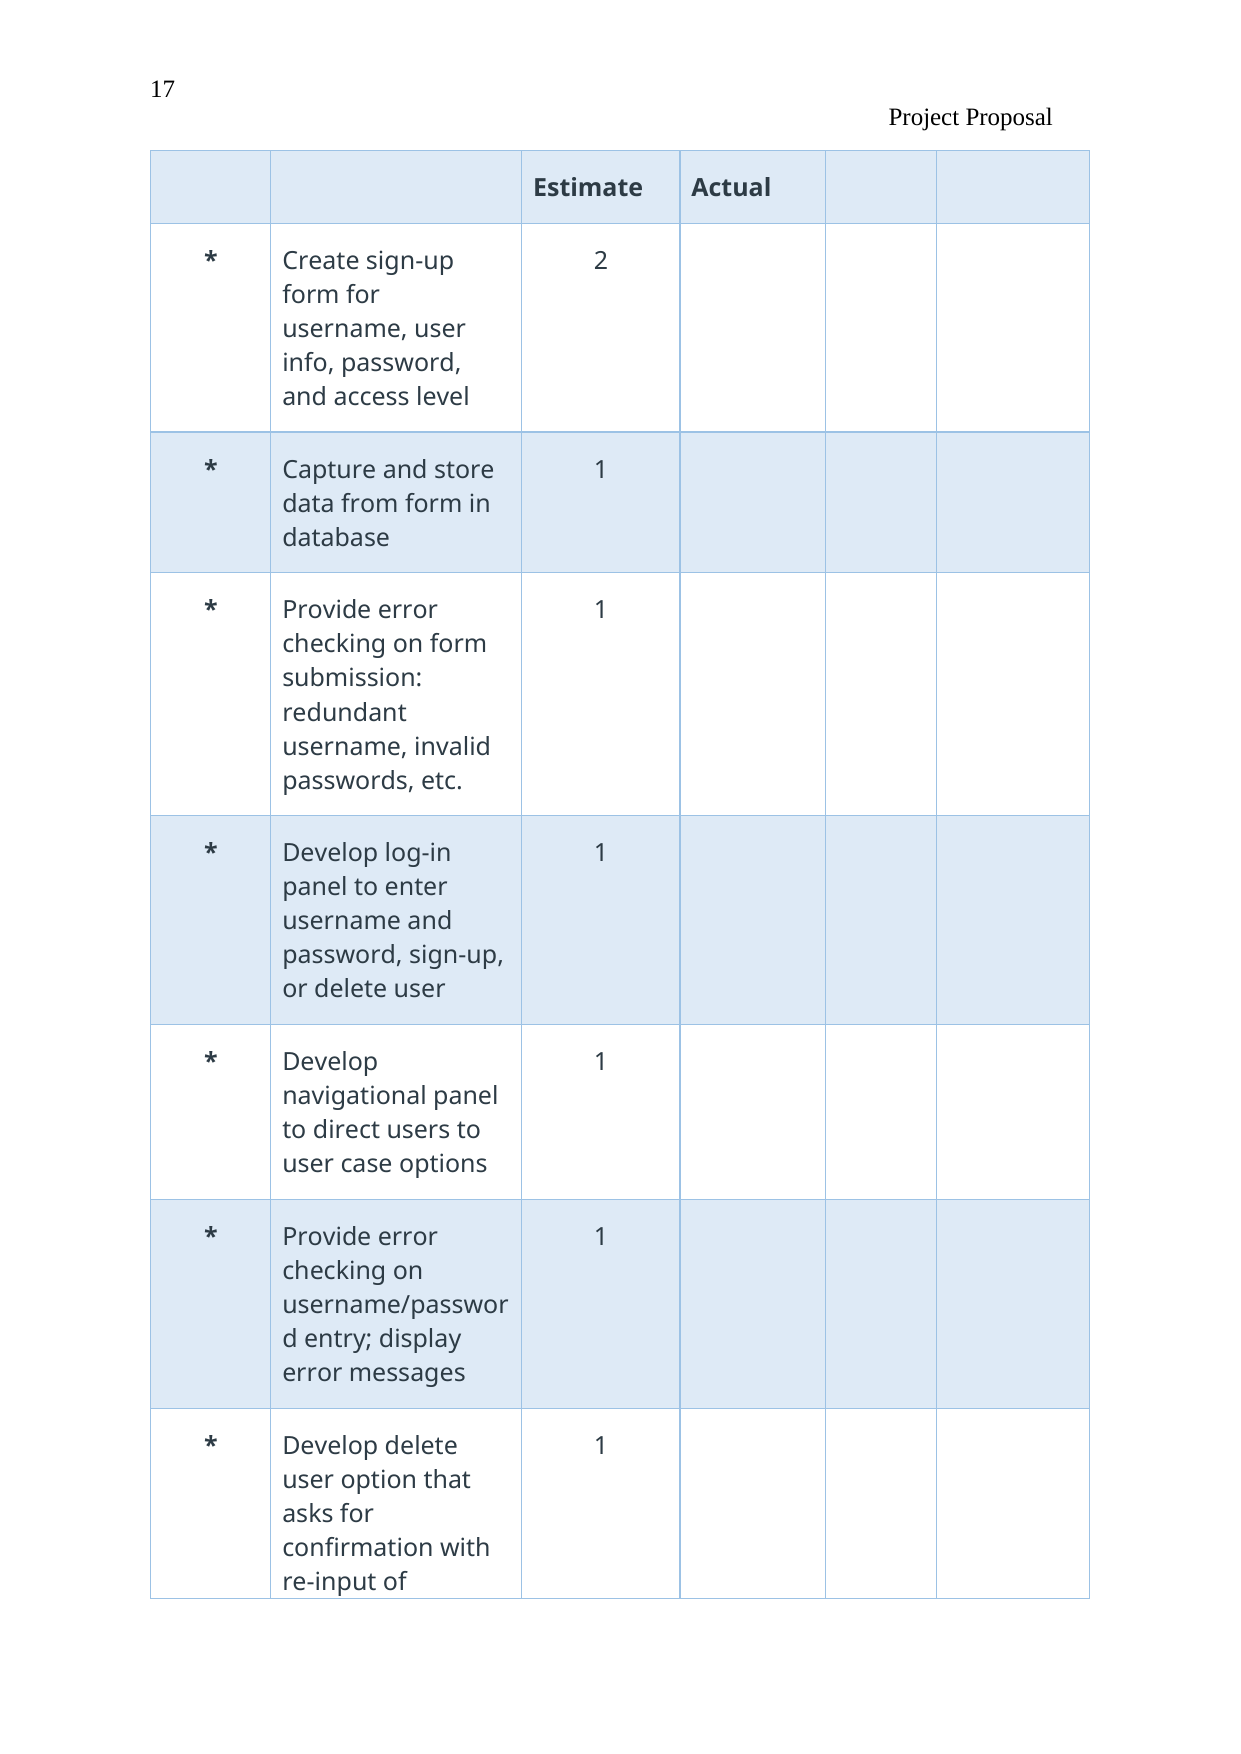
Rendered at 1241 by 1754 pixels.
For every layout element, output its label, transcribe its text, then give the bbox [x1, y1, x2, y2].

table_cell 1 [522, 433, 679, 572]
table_cell Status* [826, 151, 936, 223]
table_cell [937, 1409, 1089, 1598]
table_cell [937, 1025, 1089, 1199]
table_cell 1 [522, 1025, 679, 1199]
table_cell Story Point Actual [681, 151, 825, 223]
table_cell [522, 151, 679, 223]
table_cell Create sign-up form for username, user info, password, and access level [271, 224, 521, 431]
table_cell [681, 816, 825, 1024]
table_cell [681, 573, 825, 815]
table_cell Provide error checking on username/password entry; display error messages [271, 1200, 521, 1408]
table_cell 1 [522, 1409, 679, 1598]
table_cell [826, 816, 936, 1024]
table_cell [681, 1409, 825, 1598]
table_cell 2 [522, 224, 679, 431]
table_cell [937, 573, 1089, 815]
table_cell 1 [522, 573, 679, 815]
table_cell Provide error checking on form submission: redundant username, invalid passwords, etc. [271, 573, 521, 815]
table_cell Develop log-in panel to enter username and password, sign-up, or delete user [271, 816, 521, 1024]
table_cell * [151, 224, 270, 431]
table_cell [826, 433, 936, 572]
table_cell Develop navigational panel to direct users to user case options [271, 1025, 521, 1199]
table_cell [826, 1025, 936, 1199]
table_cell * [151, 1409, 270, 1598]
table_cell [826, 224, 936, 431]
table_cell [937, 224, 1089, 431]
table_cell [271, 1409, 521, 1598]
table_cell [681, 224, 825, 431]
table_cell * [151, 573, 270, 815]
table_cell [937, 1200, 1089, 1408]
table_cell [826, 573, 936, 815]
table_cell 1 [522, 816, 679, 1024]
table_cell * [151, 1200, 270, 1408]
table_cell 1 [522, 1200, 679, 1408]
table_cell [681, 1200, 825, 1408]
table_cell Comments [937, 151, 1089, 223]
table_cell * [151, 433, 270, 572]
table_cell Backlog # [151, 151, 270, 223]
table_cell [937, 816, 1089, 1024]
table_cell Task Description [271, 151, 521, 223]
table_cell Capture and store data from form in database [271, 433, 521, 572]
table_cell [826, 1200, 936, 1408]
table_cell * [151, 816, 270, 1024]
table_cell [681, 1025, 825, 1199]
table_cell [681, 433, 825, 572]
table_cell [937, 433, 1089, 572]
table_cell * [151, 1025, 270, 1199]
table_cell [826, 1409, 936, 1598]
